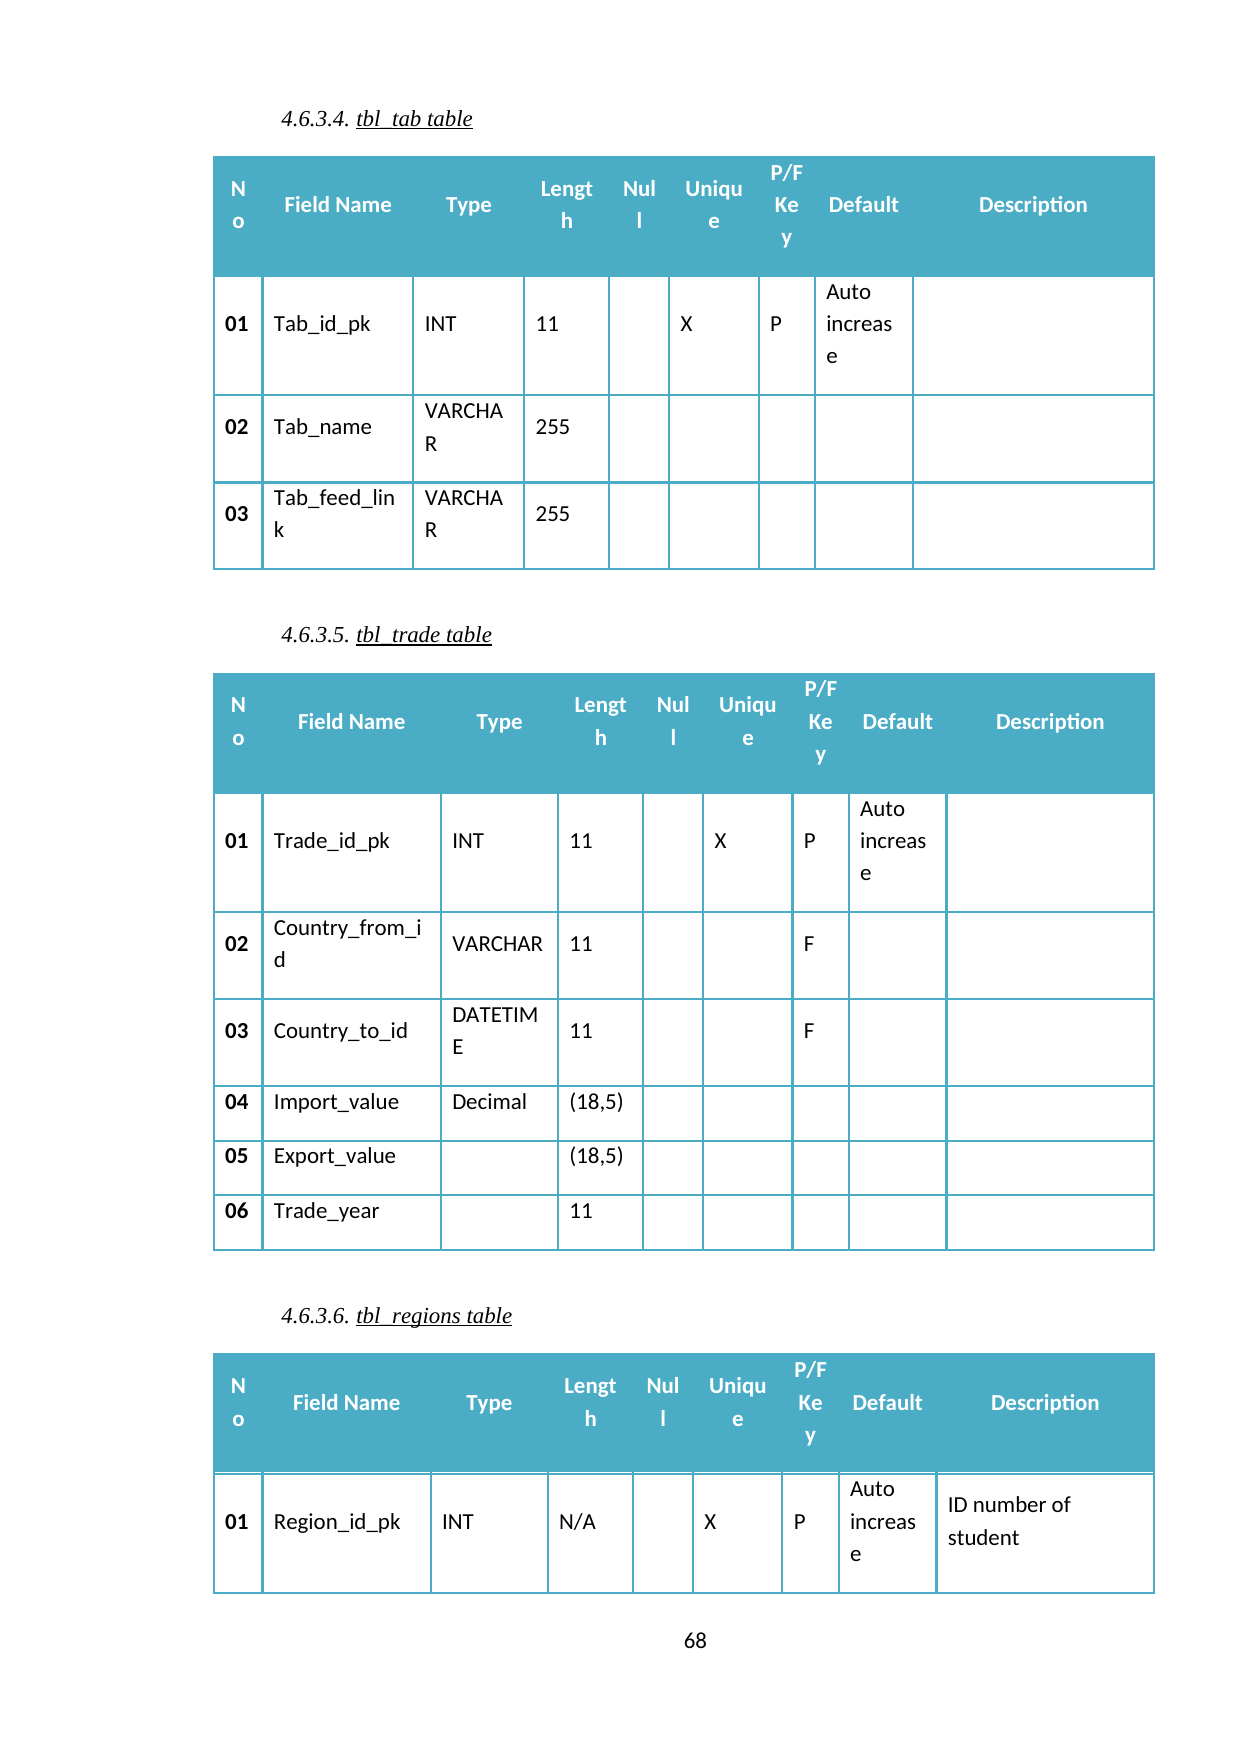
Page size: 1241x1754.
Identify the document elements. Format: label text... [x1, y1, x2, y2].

table_cell 04 [215, 1087, 261, 1139]
table_cell [634, 1475, 692, 1592]
table_cell [644, 1196, 702, 1249]
table_cell ID number of student [938, 1475, 1153, 1592]
table_header Null [634, 1355, 692, 1472]
table_header Type [432, 1355, 547, 1472]
table_cell Trade_year [264, 1196, 440, 1249]
table_cell [948, 1087, 1153, 1139]
table_cell [704, 913, 791, 998]
table_cell VARCHAR [414, 396, 523, 481]
table_header Default [850, 675, 945, 792]
table_cell Auto increase [840, 1475, 935, 1592]
table_cell Trade_id_pk [264, 794, 440, 911]
table_cell [794, 1087, 848, 1139]
table_cell 11 [525, 277, 608, 394]
table_cell 01 [215, 1475, 261, 1592]
table_cell [794, 1142, 848, 1194]
table_header Length [549, 1355, 632, 1472]
table_cell Country_from_id [264, 913, 440, 998]
table_header Default [816, 158, 912, 275]
table_cell [760, 396, 814, 481]
table_cell 11 [559, 1196, 642, 1249]
table_cell F [794, 913, 848, 998]
table_cell F [794, 1000, 848, 1085]
table_cell Tab_id_pk [264, 277, 412, 394]
table_header Null [644, 675, 702, 792]
table_cell 05 [215, 1142, 261, 1194]
table_cell [442, 1196, 557, 1249]
table_cell [914, 277, 1153, 394]
table_header Description [914, 158, 1153, 275]
table_header P/F Key [760, 158, 814, 275]
table_cell 01 [215, 277, 261, 394]
table_cell 11 [559, 1000, 642, 1085]
table_cell Tab_name [264, 396, 412, 481]
table_header Length [525, 158, 608, 275]
table_cell [816, 484, 912, 568]
table_cell [644, 913, 702, 998]
table_cell 11 [559, 913, 642, 998]
table_cell 06 [215, 1196, 261, 1249]
table_cell [948, 913, 1153, 998]
table_cell P [794, 794, 848, 911]
table_header Type [414, 158, 523, 275]
table_cell [948, 1196, 1153, 1249]
table_cell [850, 1142, 945, 1194]
table_cell [644, 794, 702, 911]
table_cell P [783, 1475, 838, 1592]
table_cell [644, 1000, 702, 1085]
table_cell P [760, 277, 814, 394]
table_cell [948, 794, 1153, 911]
table_cell 255 [525, 396, 608, 481]
table_header Field Name [264, 1355, 430, 1472]
table_cell X [670, 277, 758, 394]
table_cell [670, 484, 758, 568]
table_header P/F Key [794, 675, 848, 792]
table_header No [215, 675, 261, 792]
table_cell [948, 1142, 1153, 1194]
table_cell (18,5) [559, 1142, 642, 1194]
table_cell [850, 1087, 945, 1139]
table_cell [610, 484, 668, 568]
table_cell [644, 1142, 702, 1194]
table_cell 11 [559, 794, 642, 911]
table_cell 255 [525, 484, 608, 568]
table_cell Auto increase [850, 794, 945, 911]
table_cell [948, 1000, 1153, 1085]
table_header Unique [670, 158, 758, 275]
table_cell 03 [215, 1000, 261, 1085]
table_cell Tab_feed_link [264, 484, 412, 568]
table_cell [704, 1142, 791, 1194]
table_header Description [938, 1355, 1153, 1472]
table_header Default [840, 1355, 935, 1472]
table_cell [670, 396, 758, 481]
table_cell VARCHAR [414, 484, 523, 568]
table_header Field Name [264, 675, 440, 792]
list tbl_regions table [281, 1302, 1165, 1329]
table_cell INT [442, 794, 557, 911]
table_cell [704, 1000, 791, 1085]
table_cell INT [432, 1475, 547, 1592]
table_cell [610, 277, 668, 394]
table_header No [215, 158, 261, 275]
table_cell [850, 1000, 945, 1085]
table_cell Auto increase [816, 277, 912, 394]
table_header Description [948, 675, 1153, 792]
list tbl_trade table [281, 621, 1165, 648]
table_cell Country_to_id [264, 1000, 440, 1085]
table_header No [215, 1355, 261, 1472]
table_cell Export_value [264, 1142, 440, 1194]
table_cell 03 [215, 484, 261, 568]
table_cell [850, 1196, 945, 1249]
table_cell X [694, 1475, 781, 1592]
table_cell [914, 396, 1153, 481]
table_cell [704, 1087, 791, 1139]
table_cell 02 [215, 913, 261, 998]
table_cell Import_value [264, 1087, 440, 1139]
table_header Null [610, 158, 668, 275]
table_cell [644, 1087, 702, 1139]
table_header Unique [694, 1355, 781, 1472]
table_header Length [559, 675, 642, 792]
table_cell 01 [215, 794, 261, 911]
table_cell Decimal [442, 1087, 557, 1139]
table_cell [794, 1196, 848, 1249]
table_cell X [704, 794, 791, 911]
table_cell INT [414, 277, 523, 394]
table_cell [914, 484, 1153, 568]
table_cell VARCHAR [442, 913, 557, 998]
table_cell [850, 913, 945, 998]
table_header Field Name [264, 158, 412, 275]
table_cell [442, 1142, 557, 1194]
list tbl_tab table [281, 105, 1165, 131]
table_cell N/A [549, 1475, 632, 1592]
table_cell DATETIME [442, 1000, 557, 1085]
table_cell [610, 396, 668, 481]
table_cell 02 [215, 396, 261, 481]
table_cell [816, 396, 912, 481]
table_header P/F Key [783, 1355, 838, 1472]
table_header Unique [704, 675, 791, 792]
table_cell [704, 1196, 791, 1249]
table_cell (18,5) [559, 1087, 642, 1139]
table_header Type [442, 675, 557, 792]
table_cell Region_id_pk [264, 1475, 430, 1592]
table_cell [760, 484, 814, 568]
